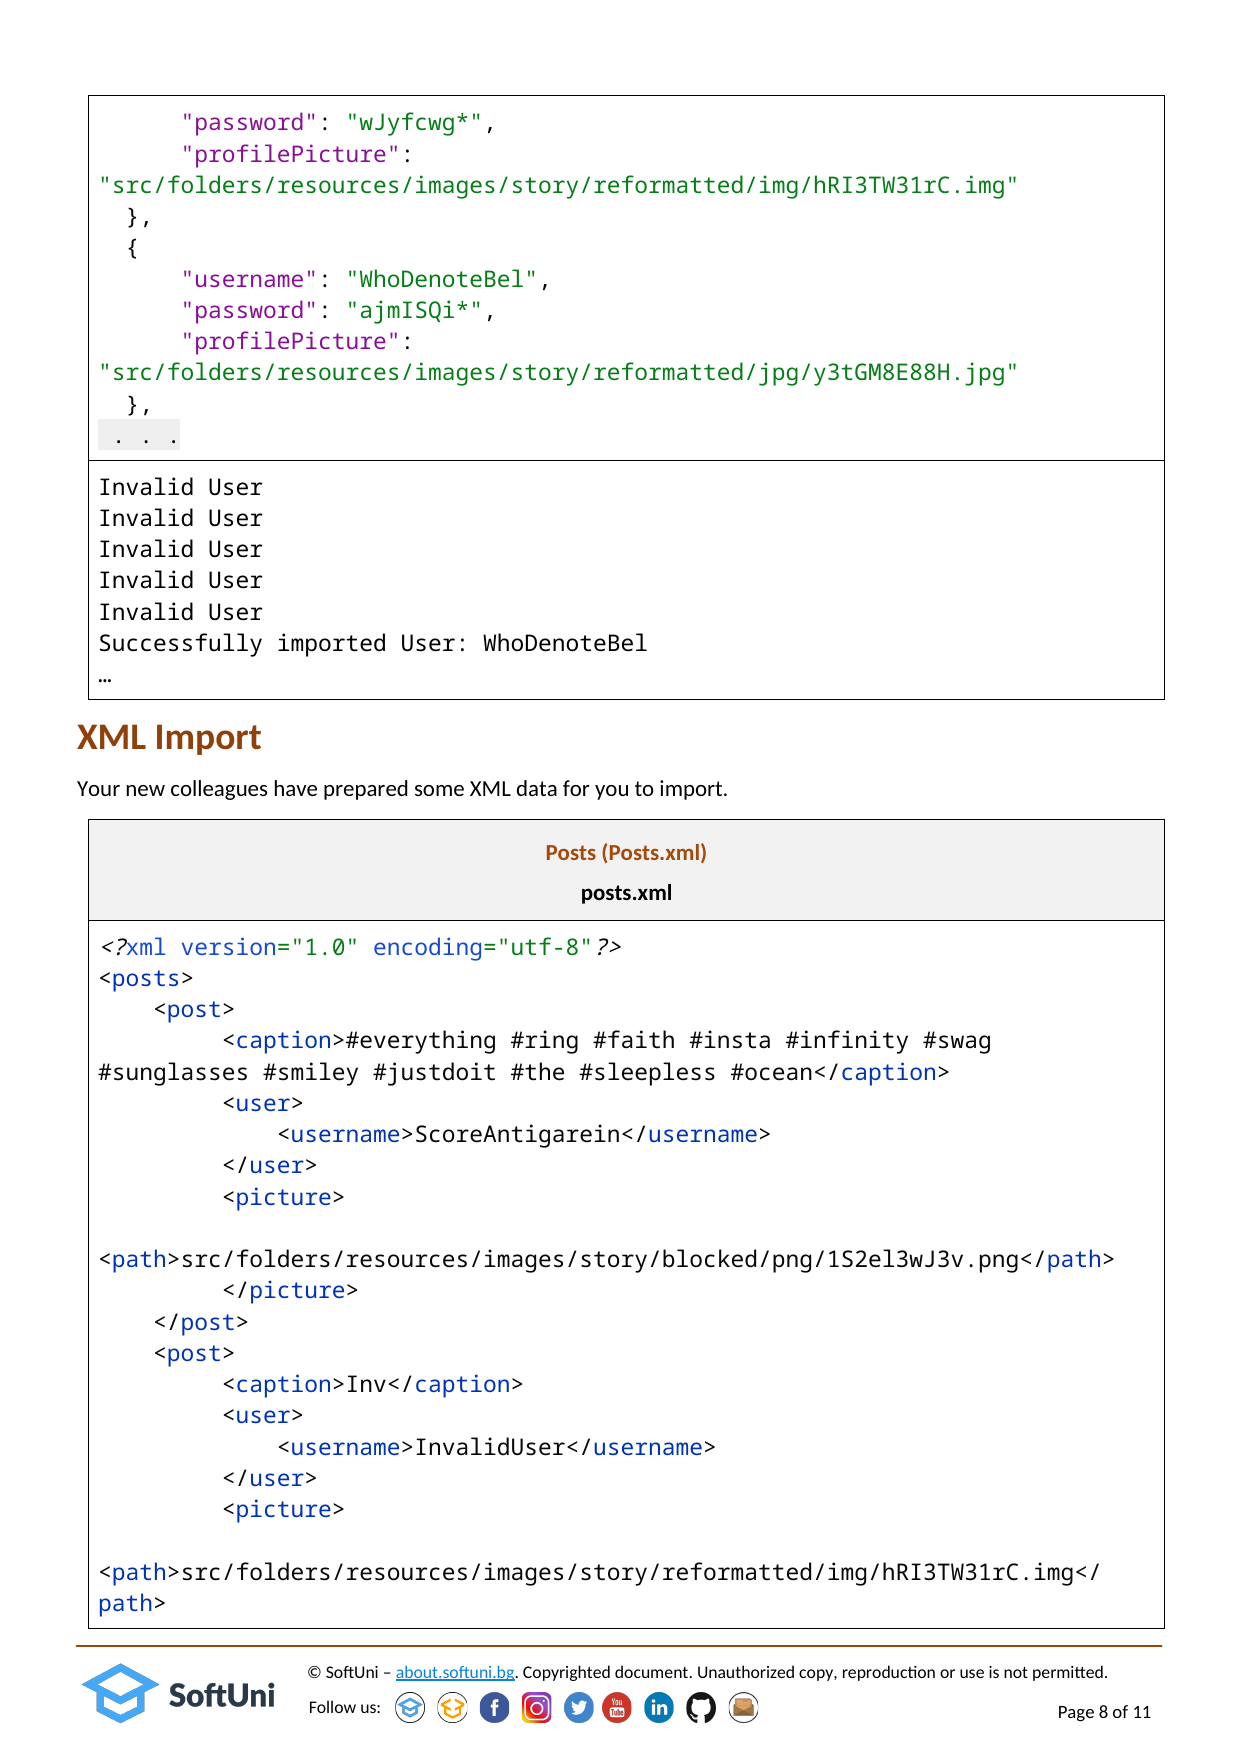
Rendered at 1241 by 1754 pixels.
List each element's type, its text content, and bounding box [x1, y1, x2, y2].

picture [602, 1692, 632, 1723]
table_header Posts (Posts.xml) posts.xml [89, 820, 1164, 920]
picture [75, 1658, 281, 1729]
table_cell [89, 921, 1164, 1628]
picture [728, 1692, 759, 1723]
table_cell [89, 96, 1164, 460]
picture [395, 1692, 425, 1723]
picture [437, 1692, 468, 1723]
picture [479, 1692, 510, 1723]
picture [522, 1692, 552, 1723]
text Your new colleagues have prepared some XML data for you to import. [77, 774, 1163, 802]
picture [658, 1705, 667, 1714]
picture [644, 1714, 653, 1723]
picture [665, 1692, 674, 1701]
picture [665, 1714, 674, 1723]
picture [686, 1692, 716, 1723]
table_cell Invalid User Invalid User Invalid User Invalid User Invalid User Successfully imported User: WhoDenoteBel … [89, 461, 1164, 699]
subtitle XML Import [77, 713, 1163, 758]
picture [564, 1692, 594, 1723]
picture [644, 1692, 653, 1701]
